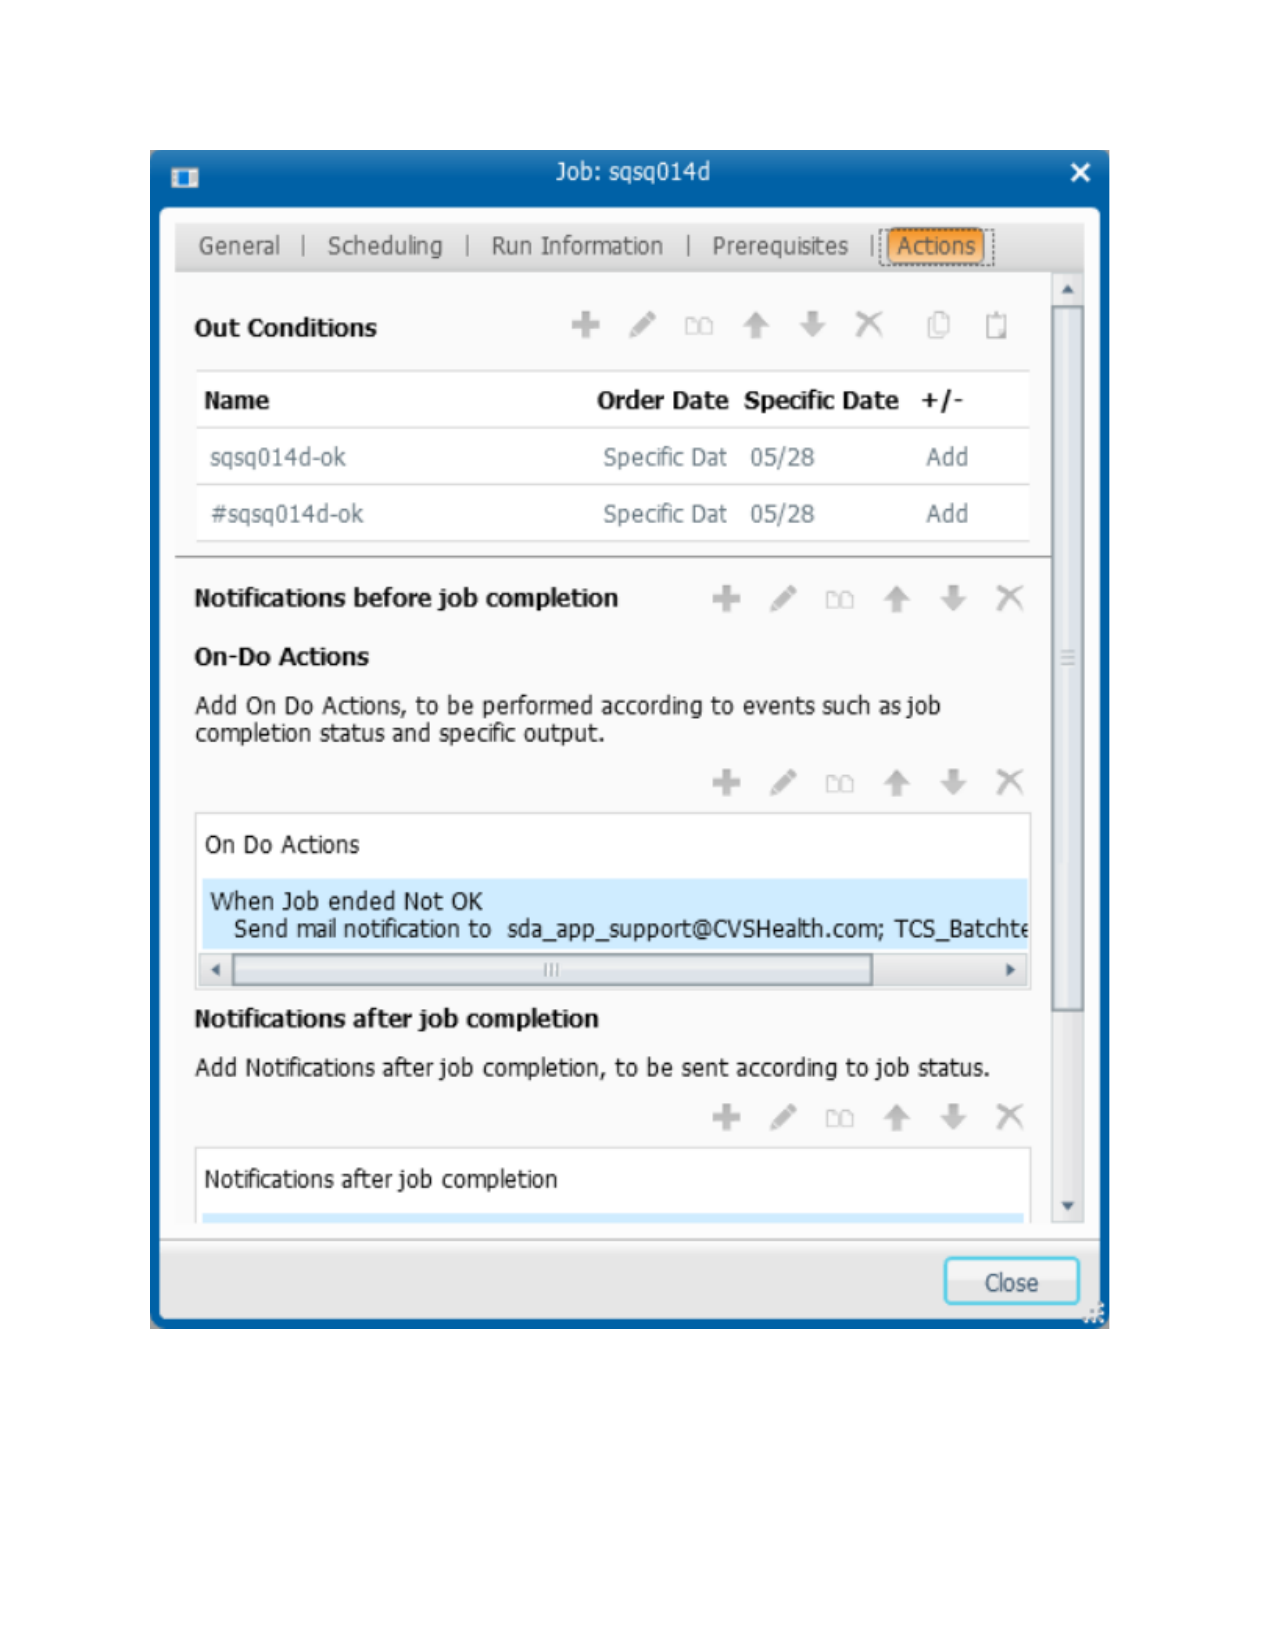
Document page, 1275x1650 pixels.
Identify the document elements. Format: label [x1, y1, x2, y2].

picture [150, 150, 1110, 1329]
